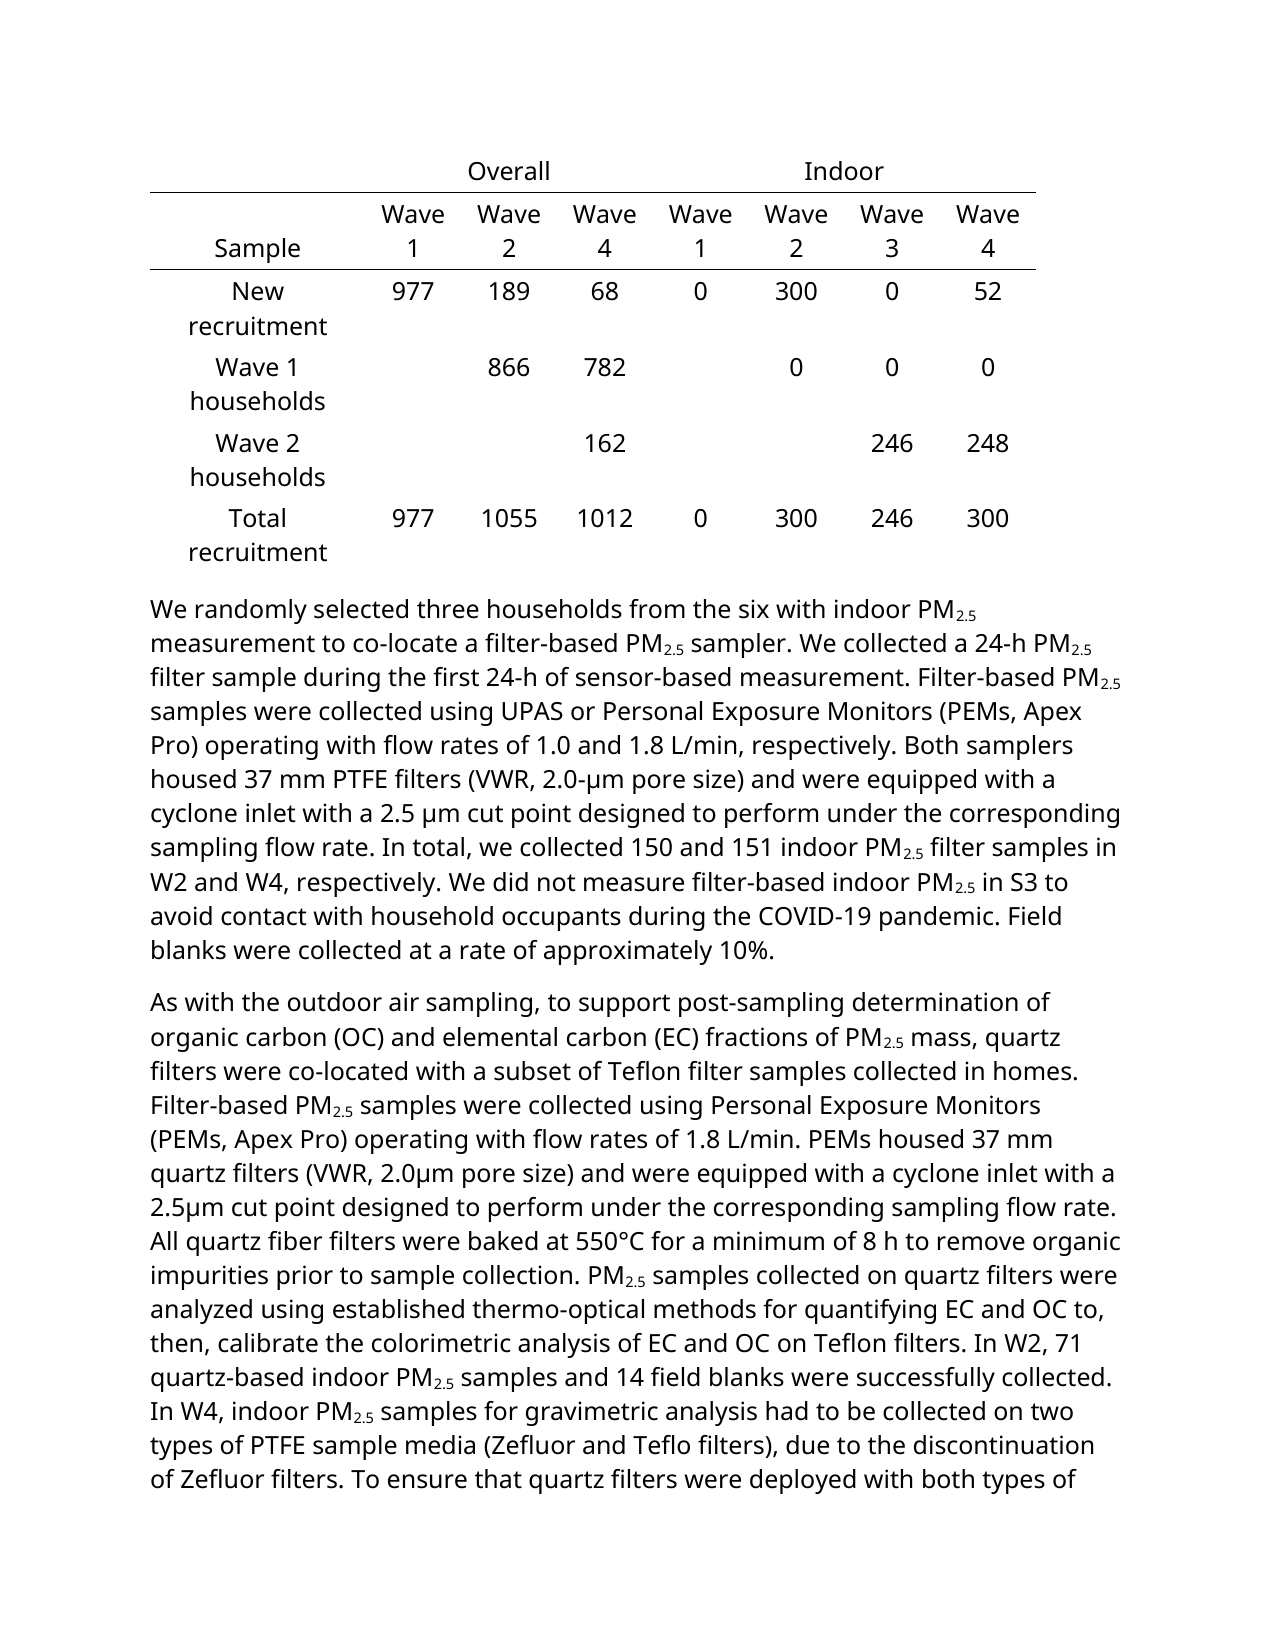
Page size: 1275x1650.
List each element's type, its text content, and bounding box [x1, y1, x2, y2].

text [150, 985, 1125, 1496]
text We randomly selected three households from the six with indoor PM2.5 measurement to co-locate a filter-based PM2.5 sampler. We collected a 24-h PM2.5 filter sample during the first 24-h of sensor-based measurement. Filter-based PM2.5 samples were collected using UPAS or Personal Exposure Monitors (PEMs, Apex Pro) operating with flow rates of 1.0 and 1.8 L/min, respectively. Both samplers housed 37 mm PTFE filters (VWR, 2.0-μm pore size) and were equipped with a cyclone inlet with a 2.5 μm cut point designed to perform under the corresponding sampling flow rate. In total, we collected 150 and 151 indoor PM2.5 filter samples in W2 and W4, respectively. We did not measure filter-based indoor PM2.5 in S3 to avoid contact with household occupants during the COVID-19 pandemic. Field blanks were collected at a rate of approximately 10%. [150, 592, 1125, 966]
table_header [139, 150, 1114, 573]
